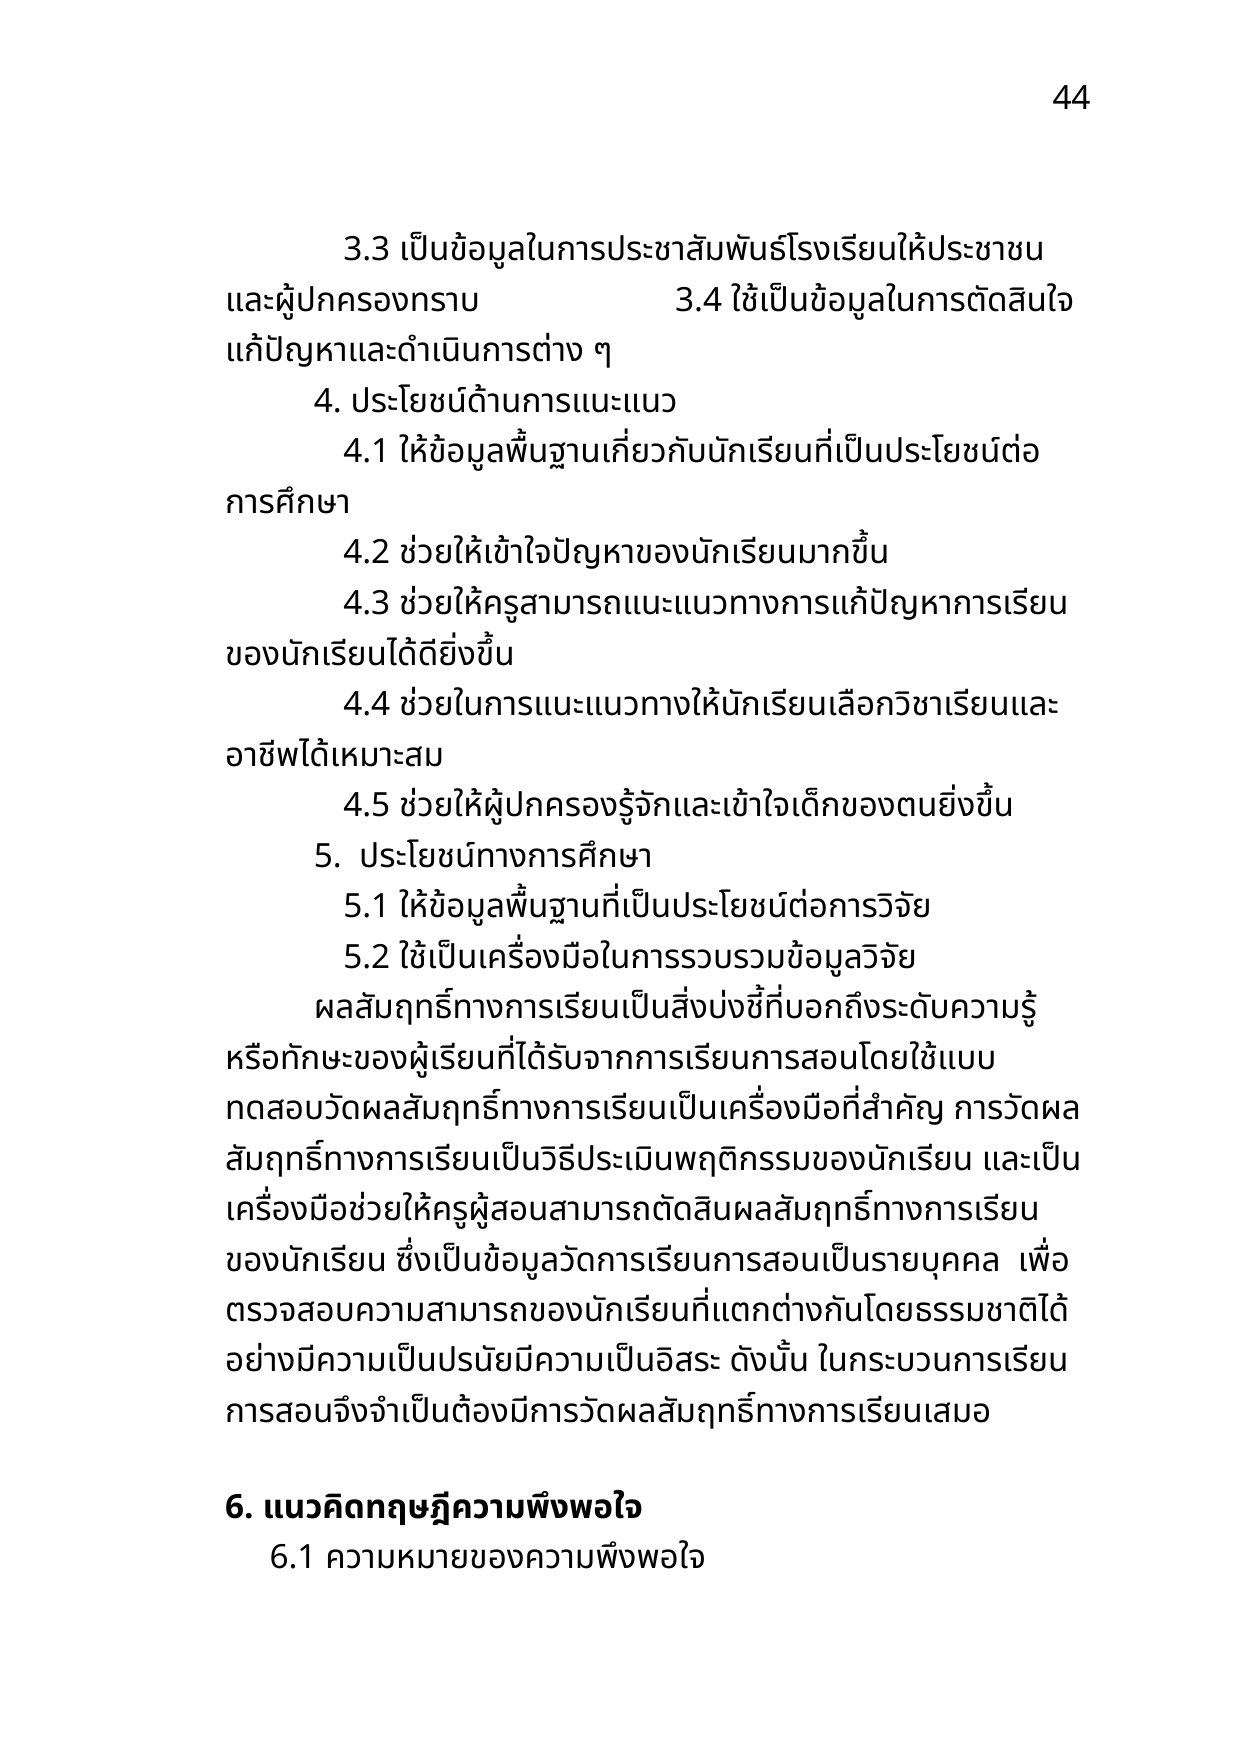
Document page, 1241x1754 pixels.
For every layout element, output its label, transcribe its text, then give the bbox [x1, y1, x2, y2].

text 5.2 ใช้เป็นเครื่องมือในการรวบรวมข้อมูลวิจัย [225, 933, 1090, 983]
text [225, 225, 1090, 377]
text 4.1 ให้ข้อมูลพื้นฐานเกี่ยวกับนักเรียนที่เป็นประโยชน์ต่อการศึกษา [225, 427, 1090, 528]
text 4.4 ช่วยในการแนะแนวทางให้นักเรียนเลือกวิชาเรียนและอาชีพได้เหมาะสม [225, 680, 1090, 781]
text 6. แนวคิดทฤษฎีความพึงพอใจ [225, 1483, 1090, 1533]
text 4.2 ช่วยให้เข้าใจปัญหาของนักเรียนมากขึ้น [225, 528, 1090, 579]
text 4. ประโยชน์ด้านการแนะแนว [225, 377, 1090, 427]
text ผลสัมฤทธิ์ทางการเรียนเป็นสิ่งบ่งชี้ที่บอกถึงระดับความรู้ หรือทักษะของผู้เรียนที่ได้รับจากการเรียนการสอนโดยใช้แบบทดสอบวัดผลสัมฤทธิ์ทางการเรียนเป็นเครื่องมือที่สำคัญ การวัดผลสัมฤทธิ์ทางการเรียนเป็นวิธีประเมินพฤติกรรมของนักเรียน และเป็นเครื่องมือช่วยให้ครูผู้สอนสามารถตัดสินผลสัมฤทธิ์ทางการเรียนของนักเรียน ซึ่งเป็นข้อมูลวัดการเรียนการสอนเป็นรายบุคคล เพื่อตรวจสอบความสามารถของนักเรียนที่แตกต่างกันโดยธรรมชาติได้อย่างมีความเป็นปรนัยมีความเป็นอิสระ ดังนั้น ในกระบวนการเรียนการสอนจึงจำเป็นต้องมีการวัดผลสัมฤทธิ์ทางการเรียนเสมอ [225, 983, 1090, 1437]
text 5.1 ให้ข้อมูลพื้นฐานที่เป็นประโยชน์ต่อการวิจัย [225, 882, 1090, 933]
text 5. ประโยชน์ทางการศึกษา [225, 832, 1090, 882]
text 4.5 ช่วยให้ผู้ปกครองรู้จักและเข้าใจเด็กของตนยิ่งขึ้น [225, 781, 1090, 832]
text 4.3 ช่วยให้ครูสามารถแนะแนวทางการแก้ปัญหาการเรียนของนักเรียนได้ดียิ่งขึ้น [225, 579, 1090, 680]
text 6.1 ความหมายของความพึงพอใจ [225, 1533, 1090, 1584]
